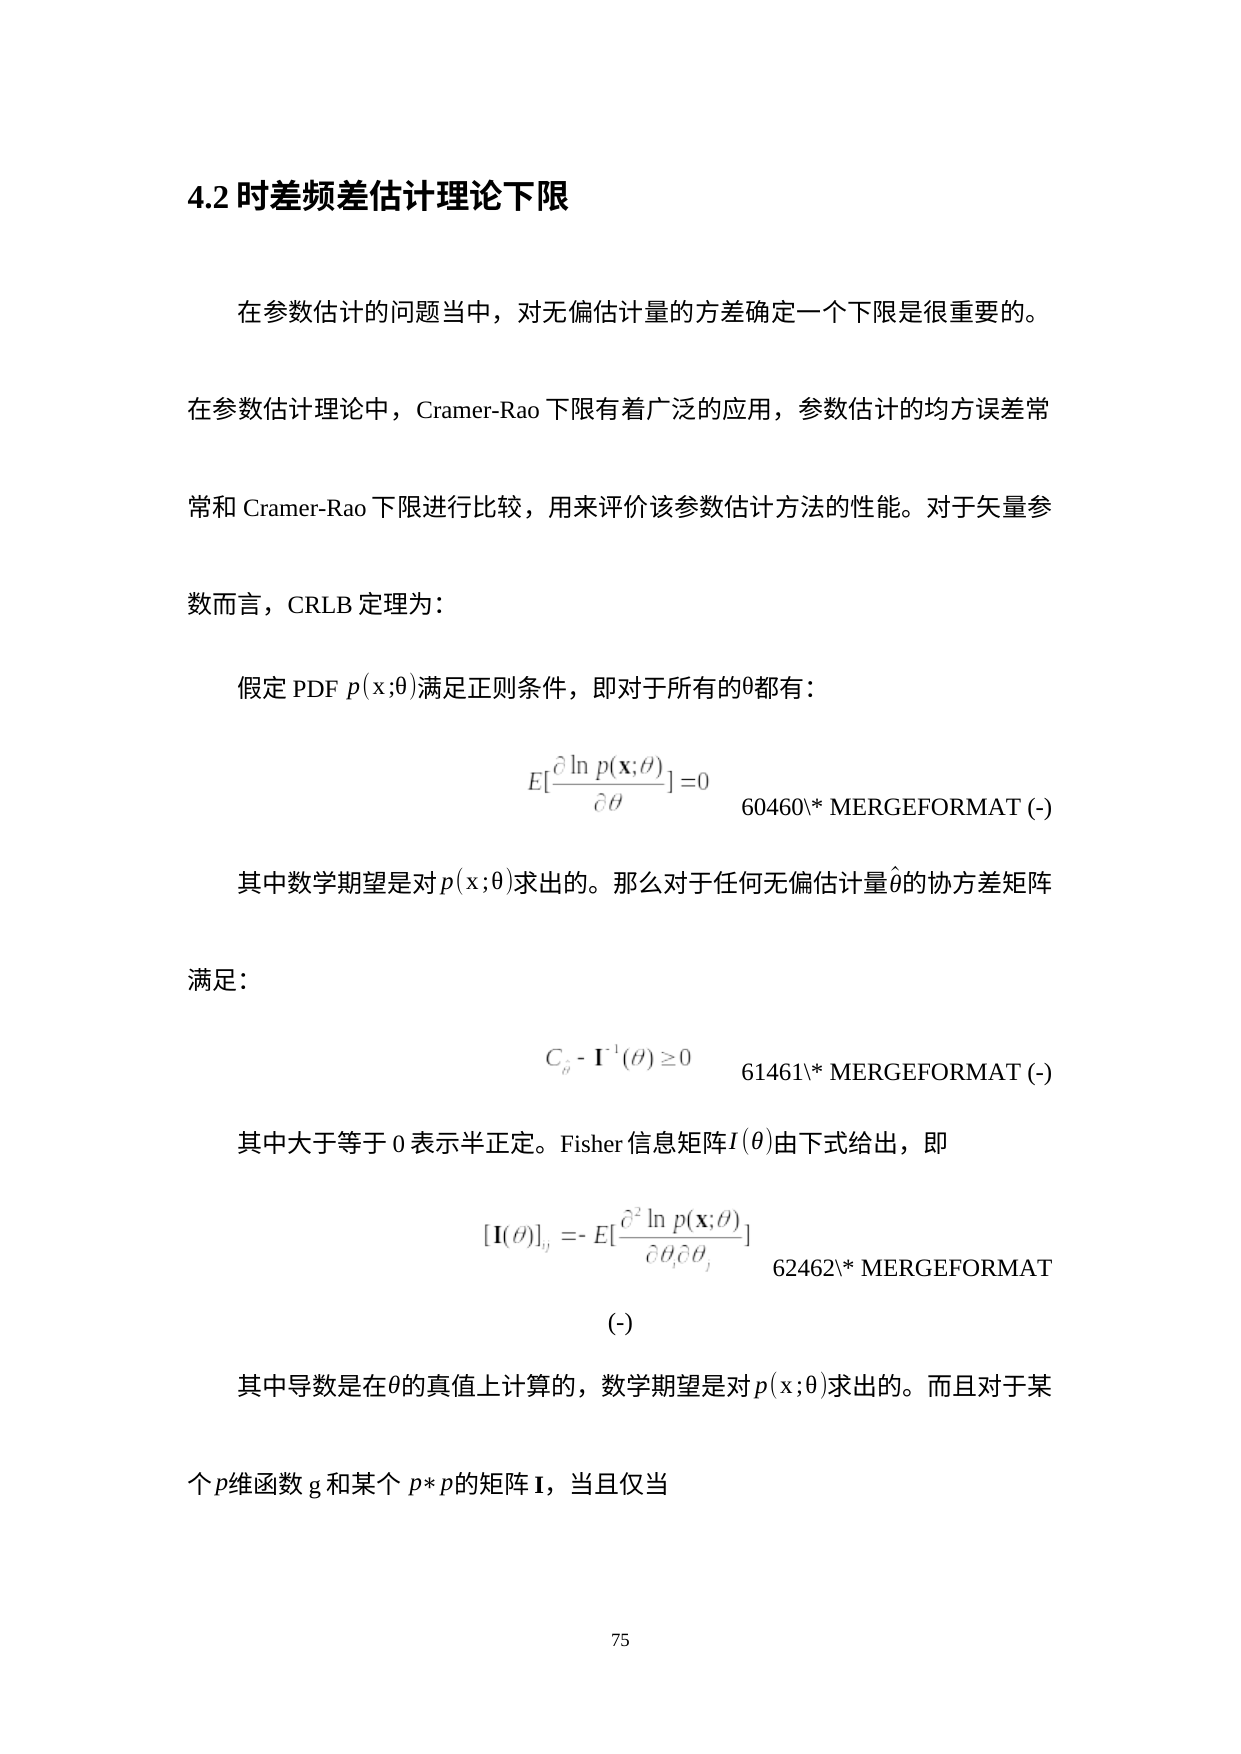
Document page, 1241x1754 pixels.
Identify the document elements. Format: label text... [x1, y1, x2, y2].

text 其中数学期望是对求出的。那么对于任何无偏估计量的协方差矩阵满足： [187, 849, 1053, 1011]
text 其中大于等于0表示半正定。Fisher信息矩阵由下式给出，即 [187, 1109, 1053, 1174]
text 其中导数是在的真值上计算的，数学期望是对求出的。而且对于某个维函数g和某个 的矩阵I，当且仅当 [187, 1352, 1053, 1515]
text 在参数估计的问题当中，对无偏估计量的方差确定一个下限是很重要的。在参数估计理论中，Cramer-Rao下限有着广泛的应用，参数估计的均方误差常常和Cramer-Rao下限进行比较，用来评价该参数估计方法的性能。对于矢量参数而言，CRLB定理为： [187, 278, 1053, 636]
text 假定PDF 满足正则条件，即对于所有的都有： [187, 654, 1053, 719]
subtitle 4.2时差频差估计理论下限 [187, 162, 1053, 227]
